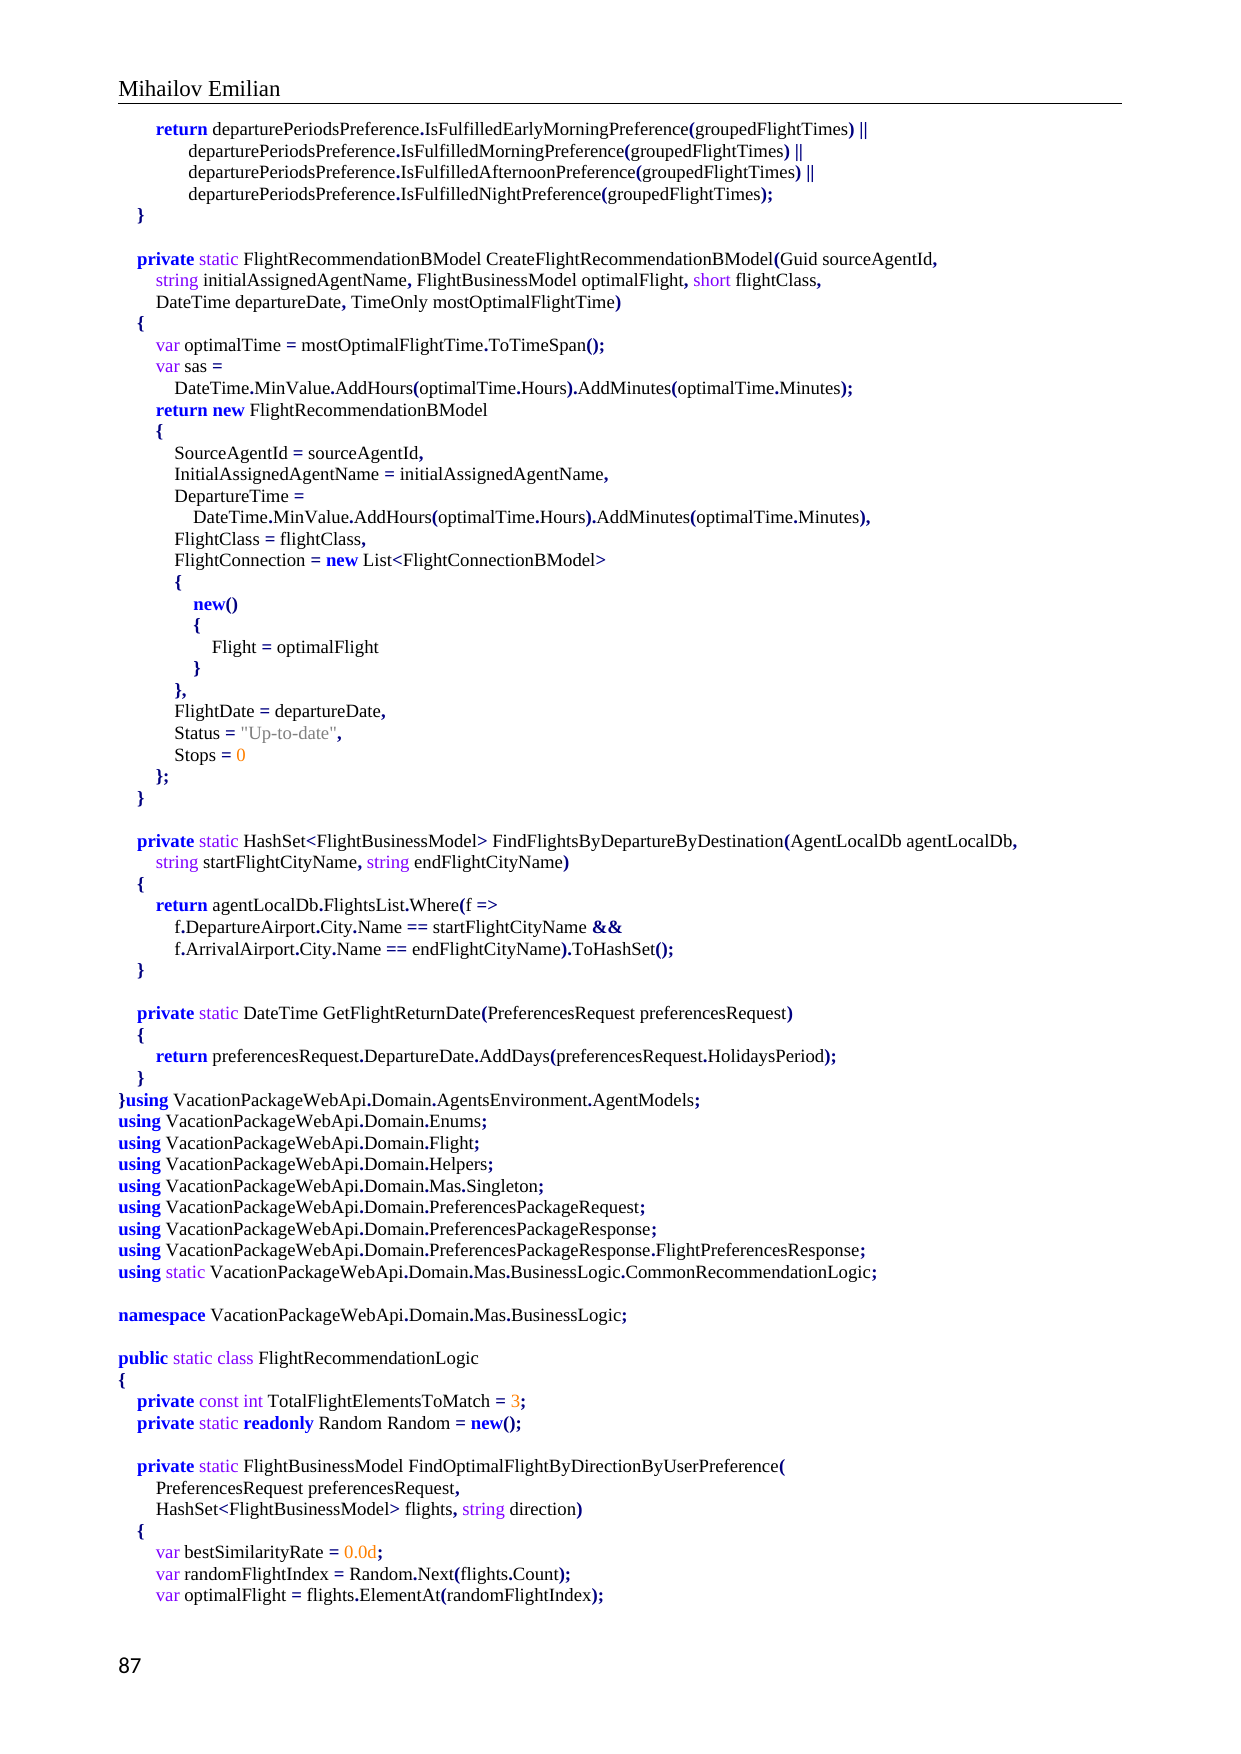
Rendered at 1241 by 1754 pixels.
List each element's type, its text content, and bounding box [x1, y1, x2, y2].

text HashSet<FlightBusinessModel> flights, string direction) [118, 1498, 1122, 1520]
text namespace VacationPackageWebApi.Domain.Mas.BusinessLogic; [118, 1304, 1122, 1326]
text { [118, 571, 1122, 592]
text using VacationPackageWebApi.Domain.PreferencesPackageResponse; [118, 1218, 1122, 1239]
text using VacationPackageWebApi.Domain.Enums; [118, 1110, 1122, 1132]
text }; [118, 765, 1122, 787]
text { [118, 312, 1122, 334]
text DepartureTime = [118, 485, 1122, 506]
text using VacationPackageWebApi.Domain.Flight; [118, 1132, 1122, 1153]
text private static readonly Random Random = new(); [118, 1412, 1122, 1433]
text } [118, 657, 1122, 679]
text departurePeriodsPreference.IsFulfilledMorningPreference(groupedFlightTimes) || [118, 140, 1122, 161]
text private static HashSet<FlightBusinessModel> FindFlightsByDepartureByDestination(AgentLocalDb agentLocalDb, [118, 830, 1122, 851]
text { [118, 614, 1122, 636]
text } [118, 787, 1122, 808]
text DateTime departureDate, TimeOnly mostOptimalFlightTime) [118, 291, 1122, 312]
text departurePeriodsPreference.IsFulfilledNightPreference(groupedFlightTimes); [118, 183, 1122, 204]
text DateTime.MinValue.AddHours(optimalTime.Hours).AddMinutes(optimalTime.Minutes), [118, 506, 1122, 528]
text FlightDate = departureDate, [118, 700, 1122, 722]
text f.ArrivalAirport.City.Name == endFlightCityName).ToHashSet(); [118, 937, 1122, 959]
text PreferencesRequest preferencesRequest, [118, 1477, 1122, 1498]
text { [118, 873, 1122, 894]
text using VacationPackageWebApi.Domain.PreferencesPackageRequest; [118, 1196, 1122, 1218]
text return departurePeriodsPreference.IsFulfilledEarlyMorningPreference(groupedFlightTimes) || [118, 118, 1122, 140]
text Status = "Up-to-date", [118, 722, 1122, 743]
text Flight = optimalFlight [118, 636, 1122, 657]
text var optimalTime = mostOptimalFlightTime.ToTimeSpan(); [118, 334, 1122, 355]
text }using VacationPackageWebApi.Domain.AgentsEnvironment.AgentModels; [118, 1088, 1122, 1110]
text FlightConnection = new List<FlightConnectionBModel> [118, 549, 1122, 571]
text DateTime.MinValue.AddHours(optimalTime.Hours).AddMinutes(optimalTime.Minutes); [118, 377, 1122, 398]
text using VacationPackageWebApi.Domain.Mas.Singleton; [118, 1175, 1122, 1196]
text public static class FlightRecommendationLogic [118, 1347, 1122, 1369]
text var optimalFlight = flights.ElementAt(randomFlightIndex); [118, 1584, 1122, 1606]
text return agentLocalDb.FlightsList.Where(f => [118, 894, 1122, 916]
text { [118, 1024, 1122, 1045]
text f.DepartureAirport.City.Name == startFlightCityName && [118, 916, 1122, 937]
text string startFlightCityName, string endFlightCityName) [118, 851, 1122, 873]
text var bestSimilarityRate = 0.0d; [118, 1541, 1122, 1563]
text return new FlightRecommendationBModel [118, 398, 1122, 420]
text string initialAssignedAgentName, FlightBusinessModel optimalFlight, short flightClass, [118, 269, 1122, 291]
text var sas = [118, 355, 1122, 377]
text Stops = 0 [118, 743, 1122, 765]
text FlightClass = flightClass, [118, 528, 1122, 549]
text SourceAgentId = sourceAgentId, [118, 442, 1122, 463]
text new() [118, 592, 1122, 614]
text InitialAssignedAgentName = initialAssignedAgentName, [118, 463, 1122, 485]
text departurePeriodsPreference.IsFulfilledAfternoonPreference(groupedFlightTimes) || [118, 161, 1122, 183]
text { [118, 420, 1122, 442]
text } [118, 1067, 1122, 1088]
text var randomFlightIndex = Random.Next(flights.Count); [118, 1563, 1122, 1584]
text using static VacationPackageWebApi.Domain.Mas.BusinessLogic.CommonRecommendationLogic; [118, 1261, 1122, 1282]
text private const int TotalFlightElementsToMatch = 3; [118, 1390, 1122, 1412]
text { [118, 1369, 1122, 1390]
text using VacationPackageWebApi.Domain.Helpers; [118, 1153, 1122, 1175]
text private static FlightBusinessModel FindOptimalFlightByDirectionByUserPreference( [118, 1455, 1122, 1477]
text private static FlightRecommendationBModel CreateFlightRecommendationBModel(Guid sourceAgentId, [118, 247, 1122, 269]
text private static DateTime GetFlightReturnDate(PreferencesRequest preferencesRequest) [118, 1002, 1122, 1024]
text return preferencesRequest.DepartureDate.AddDays(preferencesRequest.HolidaysPeriod); [118, 1045, 1122, 1067]
text }, [118, 679, 1122, 700]
text } [118, 959, 1122, 981]
text using VacationPackageWebApi.Domain.PreferencesPackageResponse.FlightPreferencesResponse; [118, 1239, 1122, 1261]
text } [118, 204, 1122, 226]
text { [118, 1520, 1122, 1541]
